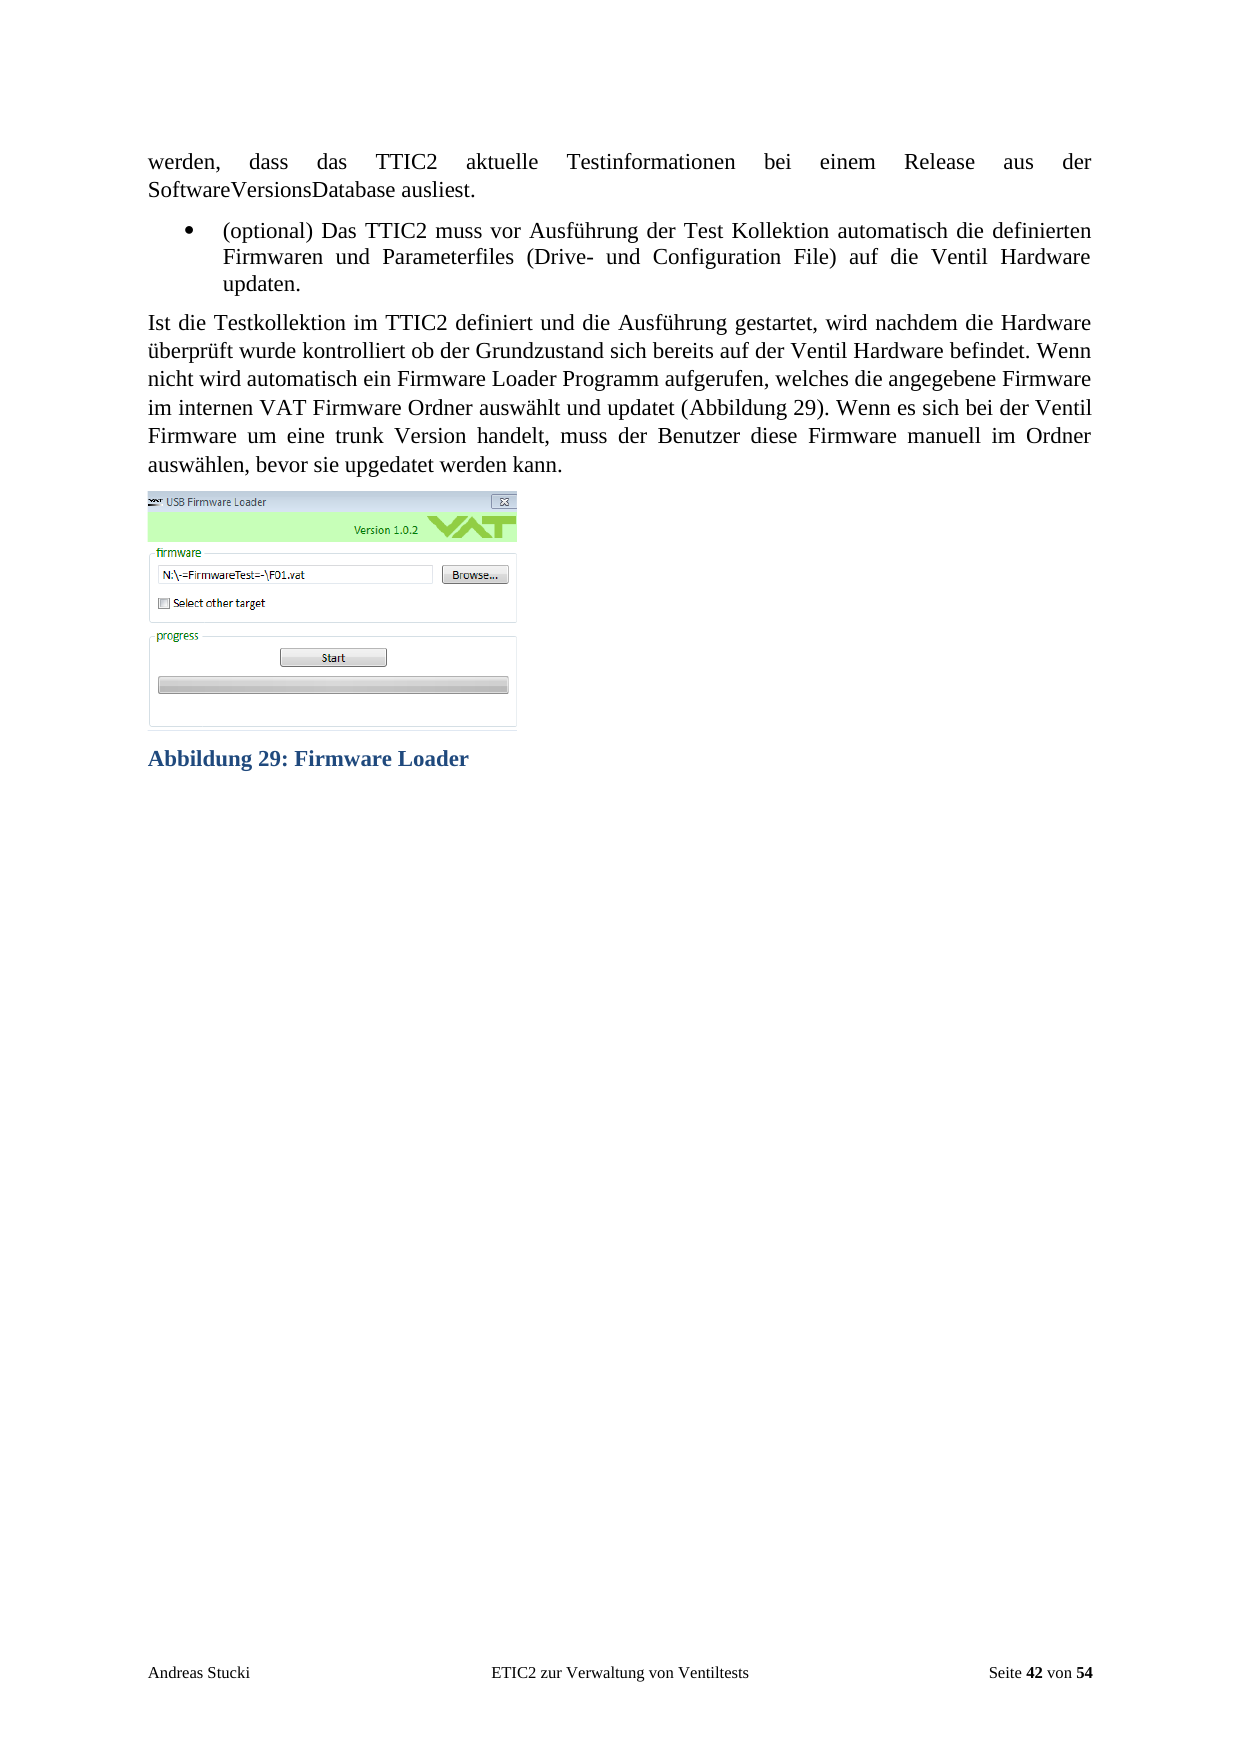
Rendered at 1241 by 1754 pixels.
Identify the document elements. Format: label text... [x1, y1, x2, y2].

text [148, 148, 1092, 202]
text Ist die Testkollektion im TTIC2 definiert und die Ausführung gestartet, wird nachdem die Hardware überprüft wurde kontrolliert ob der Grundzustand sich bereits auf der Ventil Hardware befindet. Wenn nicht wird automatisch ein Firmware Loader Programm aufgerufen, welches die angegebene Firmware im internen VAT Firmware Ordner auswählt und updatet (Abbildung 29). Wenn es sich bei der Ventil Firmware um eine trunk Version handelt, muss der Benutzer diese Firmware manuell im Ordner auswählen, bevor sie upgedatet werden kann. [148, 309, 1092, 477]
picture [147, 491, 517, 731]
list (optional) Das TTIC2 muss vor Ausführung der Test Kollektion automatisch die definierten Firmwaren und Parameterfiles (Drive- und Configuration File) auf die Ventil Hardware updaten. [185, 217, 1092, 296]
